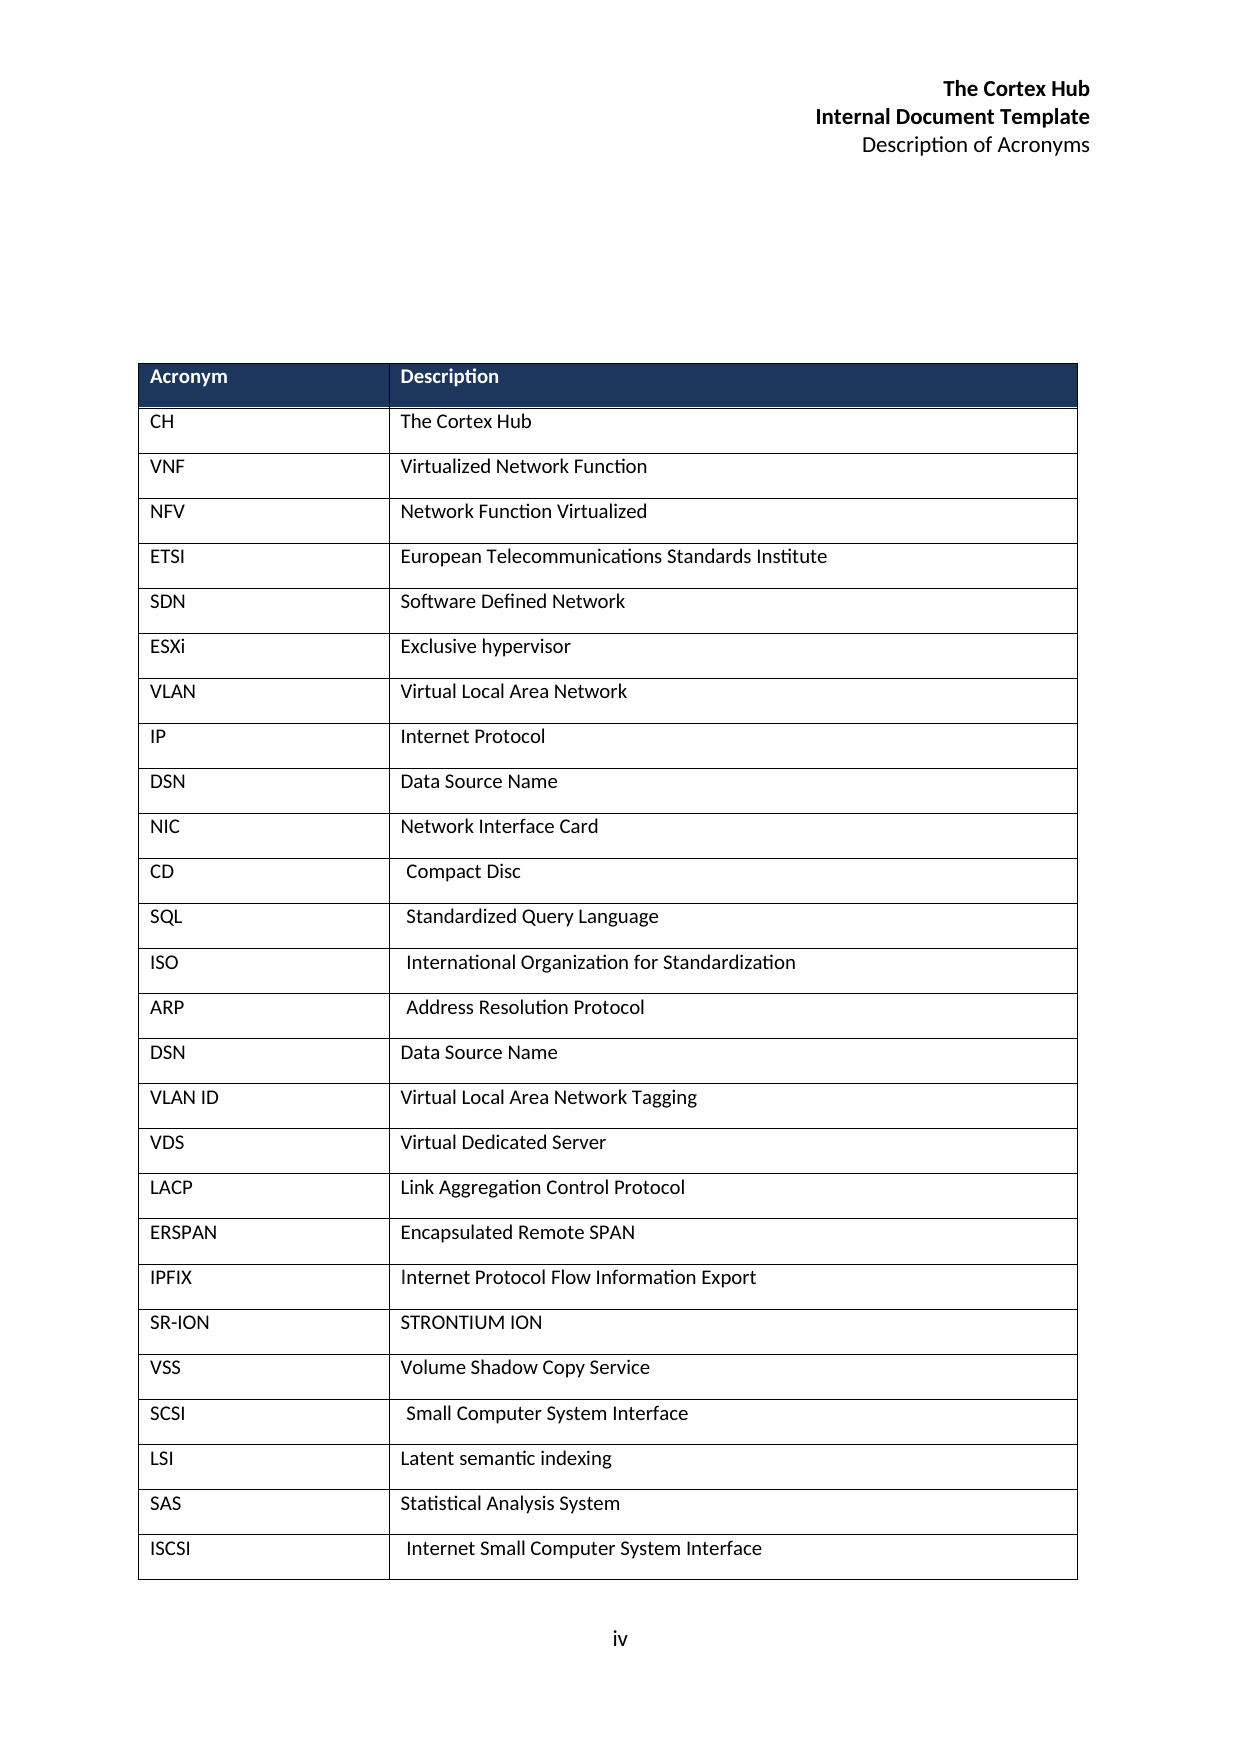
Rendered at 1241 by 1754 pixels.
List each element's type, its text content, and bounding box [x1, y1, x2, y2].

table_cell IPFIX [139, 1265, 389, 1308]
table_cell Software Defined Network [390, 589, 1077, 632]
table_cell VLAN [139, 679, 389, 722]
table_cell Small Computer System Interface [390, 1400, 1077, 1444]
table_cell VNF [139, 454, 389, 497]
table_cell SCSI [139, 1400, 389, 1444]
table_cell SAS [139, 1490, 389, 1534]
table_cell LACP [139, 1174, 389, 1218]
table_cell ISO [139, 949, 389, 993]
table_cell Internet Protocol Flow Information Export [390, 1265, 1077, 1308]
table_header Description [390, 364, 1077, 407]
table_cell Data Source Name [390, 769, 1077, 812]
table_cell Link Aggregation Control Protocol [390, 1174, 1077, 1218]
table_cell SQL [139, 904, 389, 948]
table_cell Exclusive hypervisor [390, 634, 1077, 677]
table_cell Statistical Analysis System [390, 1490, 1077, 1534]
table_cell Virtual Dedicated Server [390, 1129, 1077, 1173]
table_cell NFV [139, 499, 389, 542]
table_cell IP [139, 724, 389, 767]
table_cell ISCSI [139, 1535, 389, 1579]
table_cell Network Interface Card [390, 814, 1077, 857]
table_cell DSN [139, 769, 389, 812]
table_cell Virtual Local Area Network Tagging [390, 1084, 1077, 1128]
table_cell Virtualized Network Function [390, 454, 1077, 497]
table_cell VLAN ID [139, 1084, 389, 1128]
table_cell ERSPAN [139, 1219, 389, 1263]
table_cell SR-ION [139, 1310, 389, 1353]
table_cell Standardized Query Language [390, 904, 1077, 948]
table_cell NIC [139, 814, 389, 857]
table_cell VDS [139, 1129, 389, 1173]
table_cell Internet Small Computer System Interface [390, 1535, 1077, 1579]
table_cell ESXi [139, 634, 389, 677]
table_cell CH [139, 409, 389, 452]
table_cell European Telecommunications Standards Institute [390, 544, 1077, 587]
table_cell Network Function Virtualized [390, 499, 1077, 542]
table_cell DSN [139, 1039, 389, 1083]
table_cell LSI [139, 1445, 389, 1489]
table_cell VSS [139, 1355, 389, 1399]
table_cell Encapsulated Remote SPAN [390, 1219, 1077, 1263]
table_cell Address Resolution Protocol [390, 994, 1077, 1038]
table_cell ETSI [139, 544, 389, 587]
table_cell Data Source Name [390, 1039, 1077, 1083]
table_header Acronym [139, 364, 389, 407]
table_cell Compact Disc [390, 859, 1077, 903]
table_cell STRONTIUM ION [390, 1310, 1077, 1353]
table_cell CD [139, 859, 389, 903]
table_cell Volume Shadow Copy Service [390, 1355, 1077, 1399]
table_cell The Cortex Hub [390, 409, 1077, 452]
table_cell Latent semantic indexing [390, 1445, 1077, 1489]
table_cell International Organization for Standardization [390, 949, 1077, 993]
table_cell ARP [139, 994, 389, 1038]
table_cell Virtual Local Area Network [390, 679, 1077, 722]
table_cell SDN [139, 589, 389, 632]
table_cell Internet Protocol [390, 724, 1077, 767]
